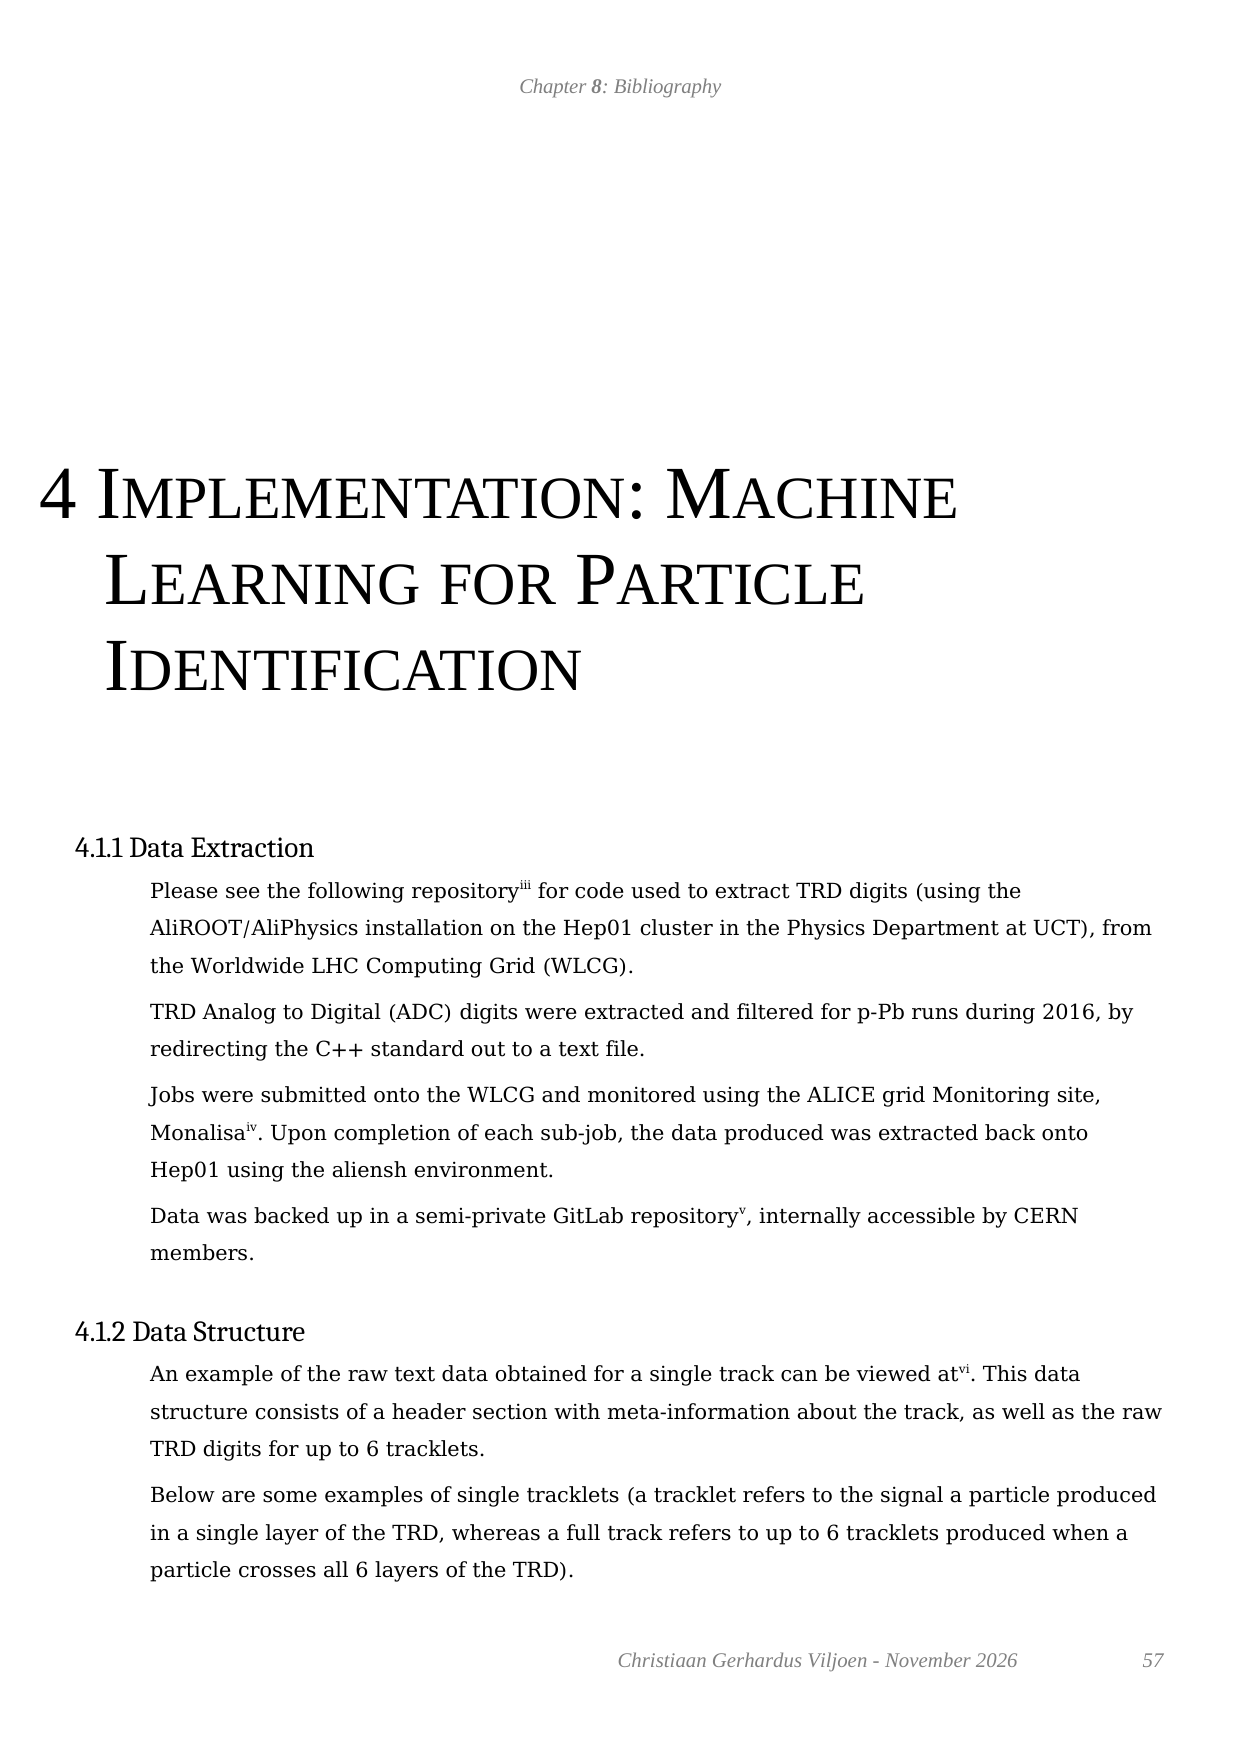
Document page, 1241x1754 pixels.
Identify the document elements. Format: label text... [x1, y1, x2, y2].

text Data was backed up in a semi-private GitLab repository, internally accessible by CERN members. [150, 1203, 1165, 1265]
text Below are some examples of single tracklets (a tracklet refers to the signal a particle produced in a single layer of the TRD, whereas a full track refers to up to 6 tracklets produced when a particle crosses all 6 layers of the TRD). [150, 1482, 1165, 1582]
text Jobs were submitted onto the WLCG and monitored using the ALICE grid Monitoring site, Monalisa. Upon completion of each sub-job, the data produced was extracted back onto Hep01 using the aliensh environment. [150, 1082, 1165, 1182]
subtitle Implementation: Machine Learning for Particle Identification [39, 448, 1165, 707]
subtitle Data Extraction [75, 832, 1165, 865]
text Please see the following repository for code used to extract TRD digits (using the AliROOT/AliPhysics installation on the Hep01 cluster in the Physics Department at UCT), from the Worldwide LHC Computing Grid (WLCG). [150, 878, 1165, 978]
text An example of the raw text data obtained for a single track can be viewed at. This data structure consists of a header section with meta-information about the track, as well as the raw TRD digits for up to 6 tracklets. [150, 1361, 1165, 1461]
subtitle Data Structure [75, 1315, 1165, 1349]
text TRD Analog to Digital (ADC) digits were extracted and filtered for p-Pb runs during 2016, by redirecting the C++ standard out to a text file. [150, 998, 1165, 1061]
